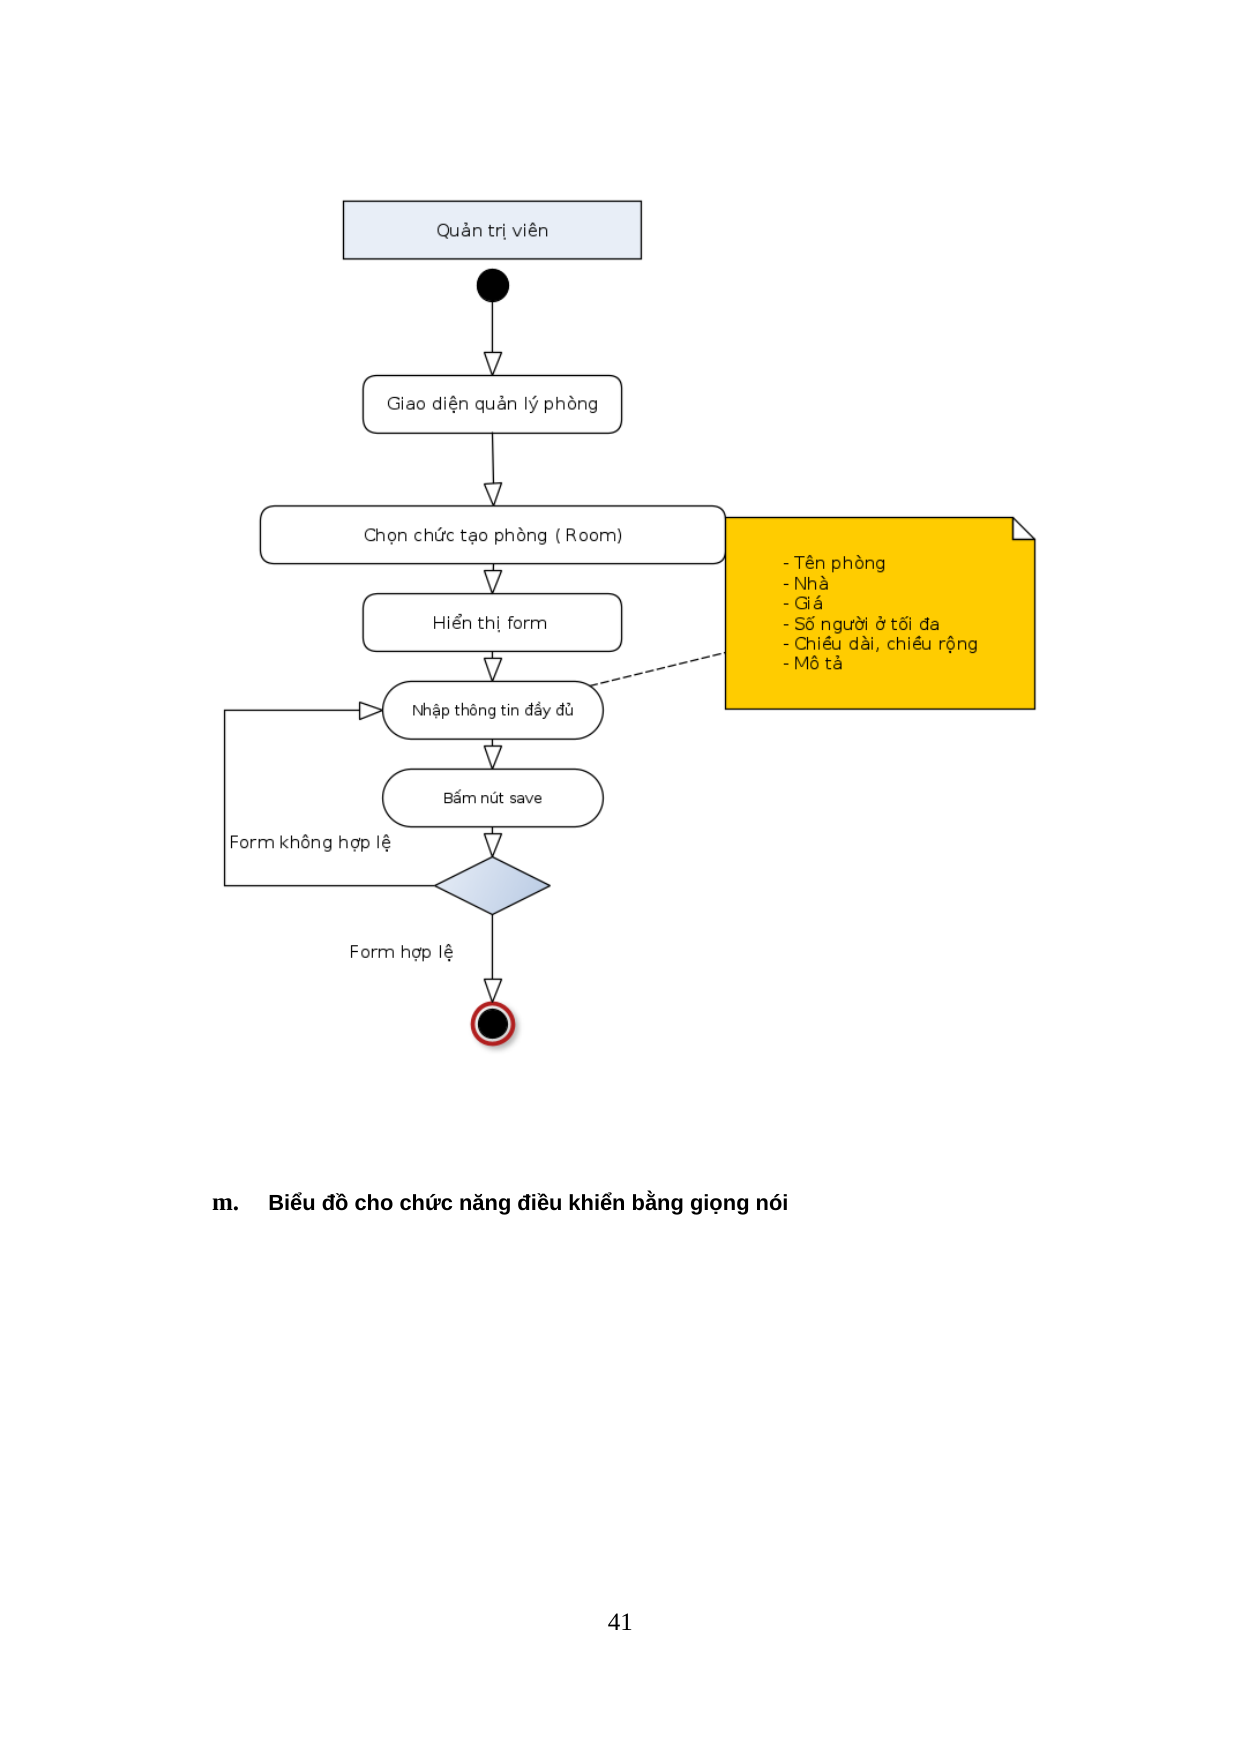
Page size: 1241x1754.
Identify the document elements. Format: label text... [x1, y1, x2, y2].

picture [141, 143, 1099, 1123]
subtitle Biểu đồ cho chức năng điều khiển bằng giọng nói [156, 1187, 1122, 1215]
